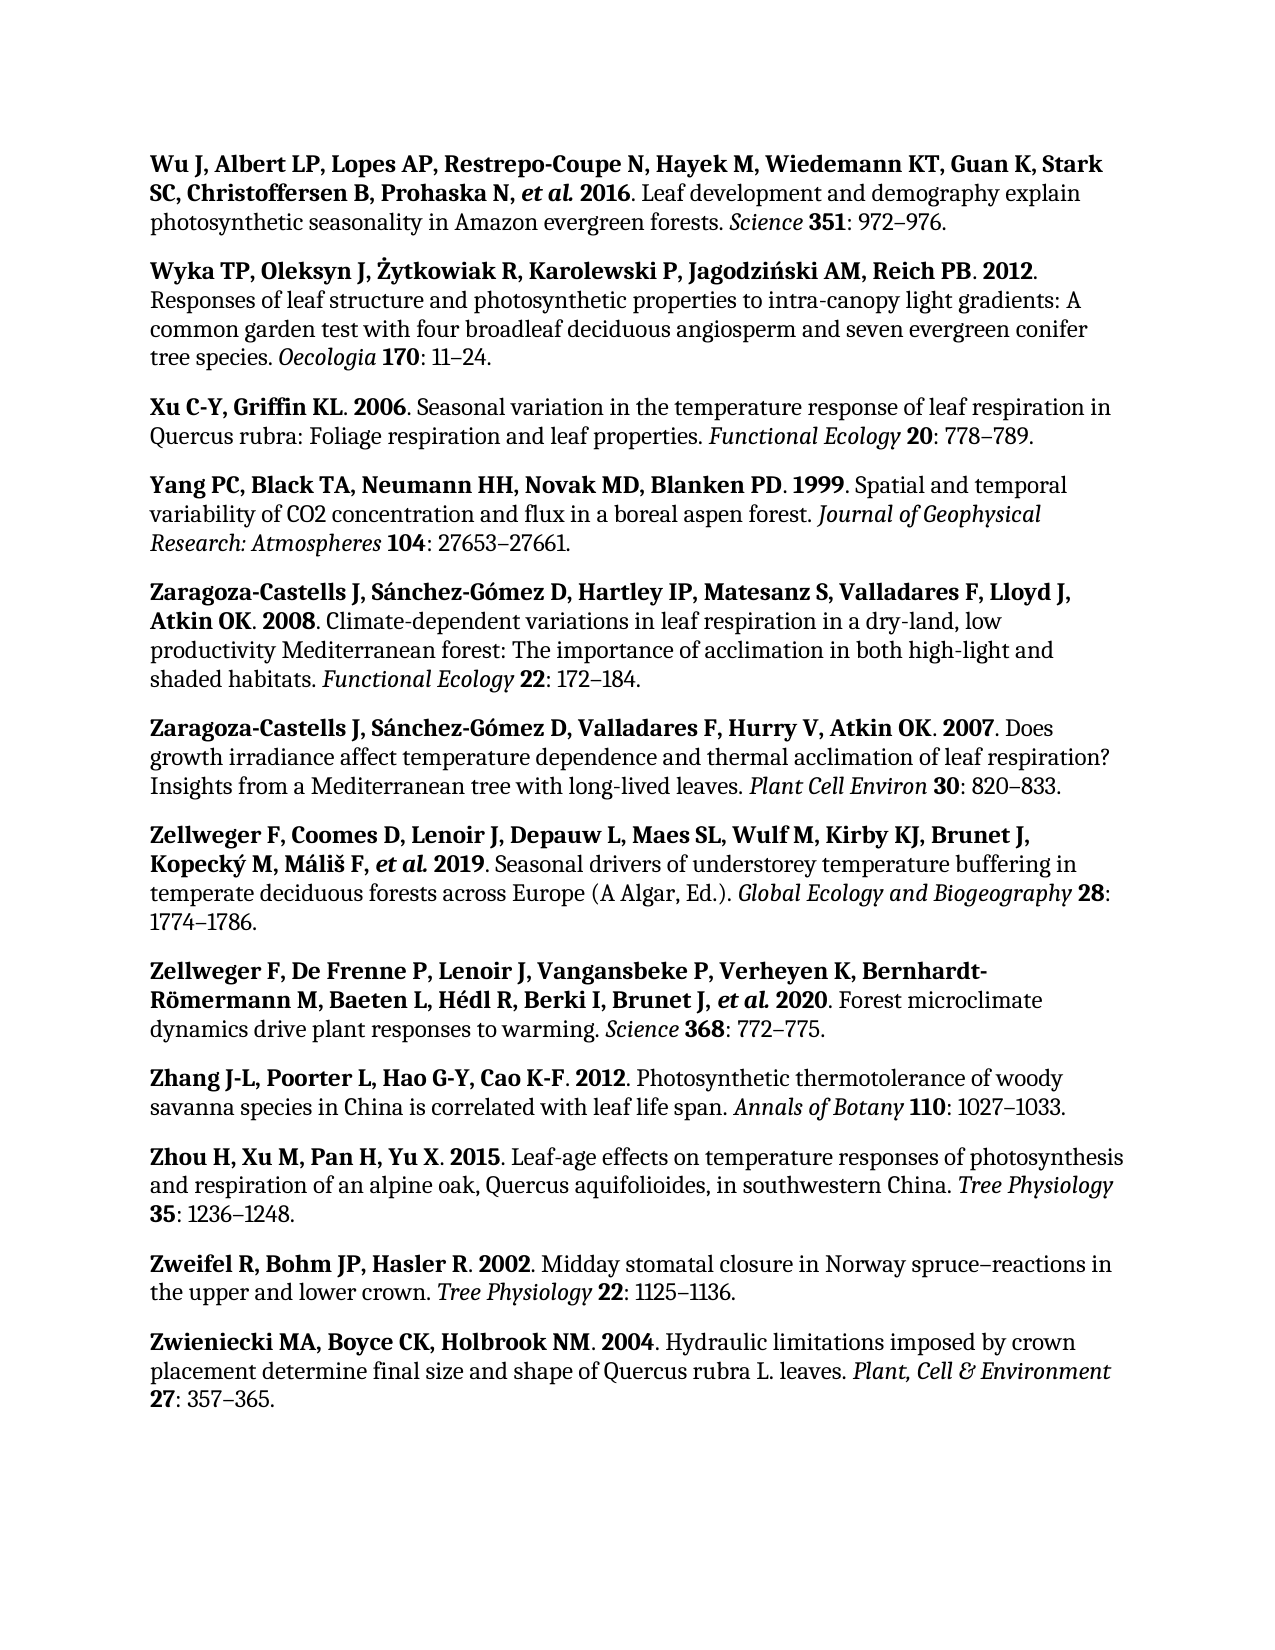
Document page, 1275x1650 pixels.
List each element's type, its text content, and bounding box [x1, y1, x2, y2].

text Wu J, Albert LP, Lopes AP, Restrepo-Coupe N, Hayek M, Wiedemann KT, Guan K, Stark SC, Christoffersen B, Prohaska N, et al. 2016. Leaf development and demography explain photosynthetic seasonality in Amazon evergreen forests. Science 351: 972–976. [150, 150, 1125, 236]
text Wyka TP, Oleksyn J, Żytkowiak R, Karolewski P, Jagodziński AM, Reich PB. 2012. Responses of leaf structure and photosynthetic properties to intra-canopy light gradients: A common garden test with four broadleaf deciduous angiosperm and seven evergreen conifer tree species. Oecologia 170: 11–24. [150, 257, 1125, 372]
text Zweifel R, Bohm JP, Hasler R. 2002. Midday stomatal closure in Norway spruce–reactions in the upper and lower crown. Tree Physiology 22: 1125–1136. [150, 1249, 1125, 1307]
text Zwieniecki MA, Boyce CK, Holbrook NM. 2004. Hydraulic limitations imposed by crown placement determine final size and shape of Quercus rubra L. leaves. Plant, Cell & Environment 27: 357–365. [150, 1328, 1125, 1414]
text Zellweger F, De Frenne P, Lenoir J, Vangansbeke P, Verheyen K, Bernhardt-Römermann M, Baeten L, Hédl R, Berki I, Brunet J, et al. 2020. Forest microclimate dynamics drive plant responses to warming. Science 368: 772–775. [150, 957, 1125, 1043]
text Zellweger F, Coomes D, Lenoir J, Depauw L, Maes SL, Wulf M, Kirby KJ, Brunet J, Kopecký M, Máliš F, et al. 2019. Seasonal drivers of understorey temperature buffering in temperate deciduous forests across Europe (A Algar, Ed.). Global Ecology and Biogeography 28: 1774–1786. [150, 821, 1125, 936]
text Xu C-Y, Griffin KL. 2006. Seasonal variation in the temperature response of leaf respiration in Quercus rubra: Foliage respiration and leaf properties. Functional Ecology 20: 778–789. [150, 393, 1125, 450]
text Yang PC, Black TA, Neumann HH, Novak MD, Blanken PD. 1999. Spatial and temporal variability of CO2 concentration and flux in a boreal aspen forest. Journal of Geophysical Research: Atmospheres 104: 27653–27661. [150, 471, 1125, 557]
text Zaragoza-Castells J, Sánchez-Gómez D, Valladares F, Hurry V, Atkin OK. 2007. Does growth irradiance affect temperature dependence and thermal acclimation of leaf respiration? Insights from a Mediterranean tree with long-lived leaves. Plant Cell Environ 30: 820–833. [150, 714, 1125, 800]
text Zhang J-L, Poorter L, Hao G-Y, Cao K-F. 2012. Photosynthetic thermotolerance of woody savanna species in China is correlated with leaf life span. Annals of Botany 110: 1027–1033. [150, 1064, 1125, 1122]
text Zaragoza-Castells J, Sánchez-Gómez D, Hartley IP, Matesanz S, Valladares F, Lloyd J, Atkin OK. 2008. Climate-dependent variations in leaf respiration in a dry-land, low productivity Mediterranean forest: The importance of acclimation in both high-light and shaded habitats. Functional Ecology 22: 172–184. [150, 578, 1125, 693]
text Zhou H, Xu M, Pan H, Yu X. 2015. Leaf-age effects on temperature responses of photosynthesis and respiration of an alpine oak, Quercus aquifolioides, in southwestern China. Tree Physiology 35: 1236–1248. [150, 1142, 1125, 1229]
